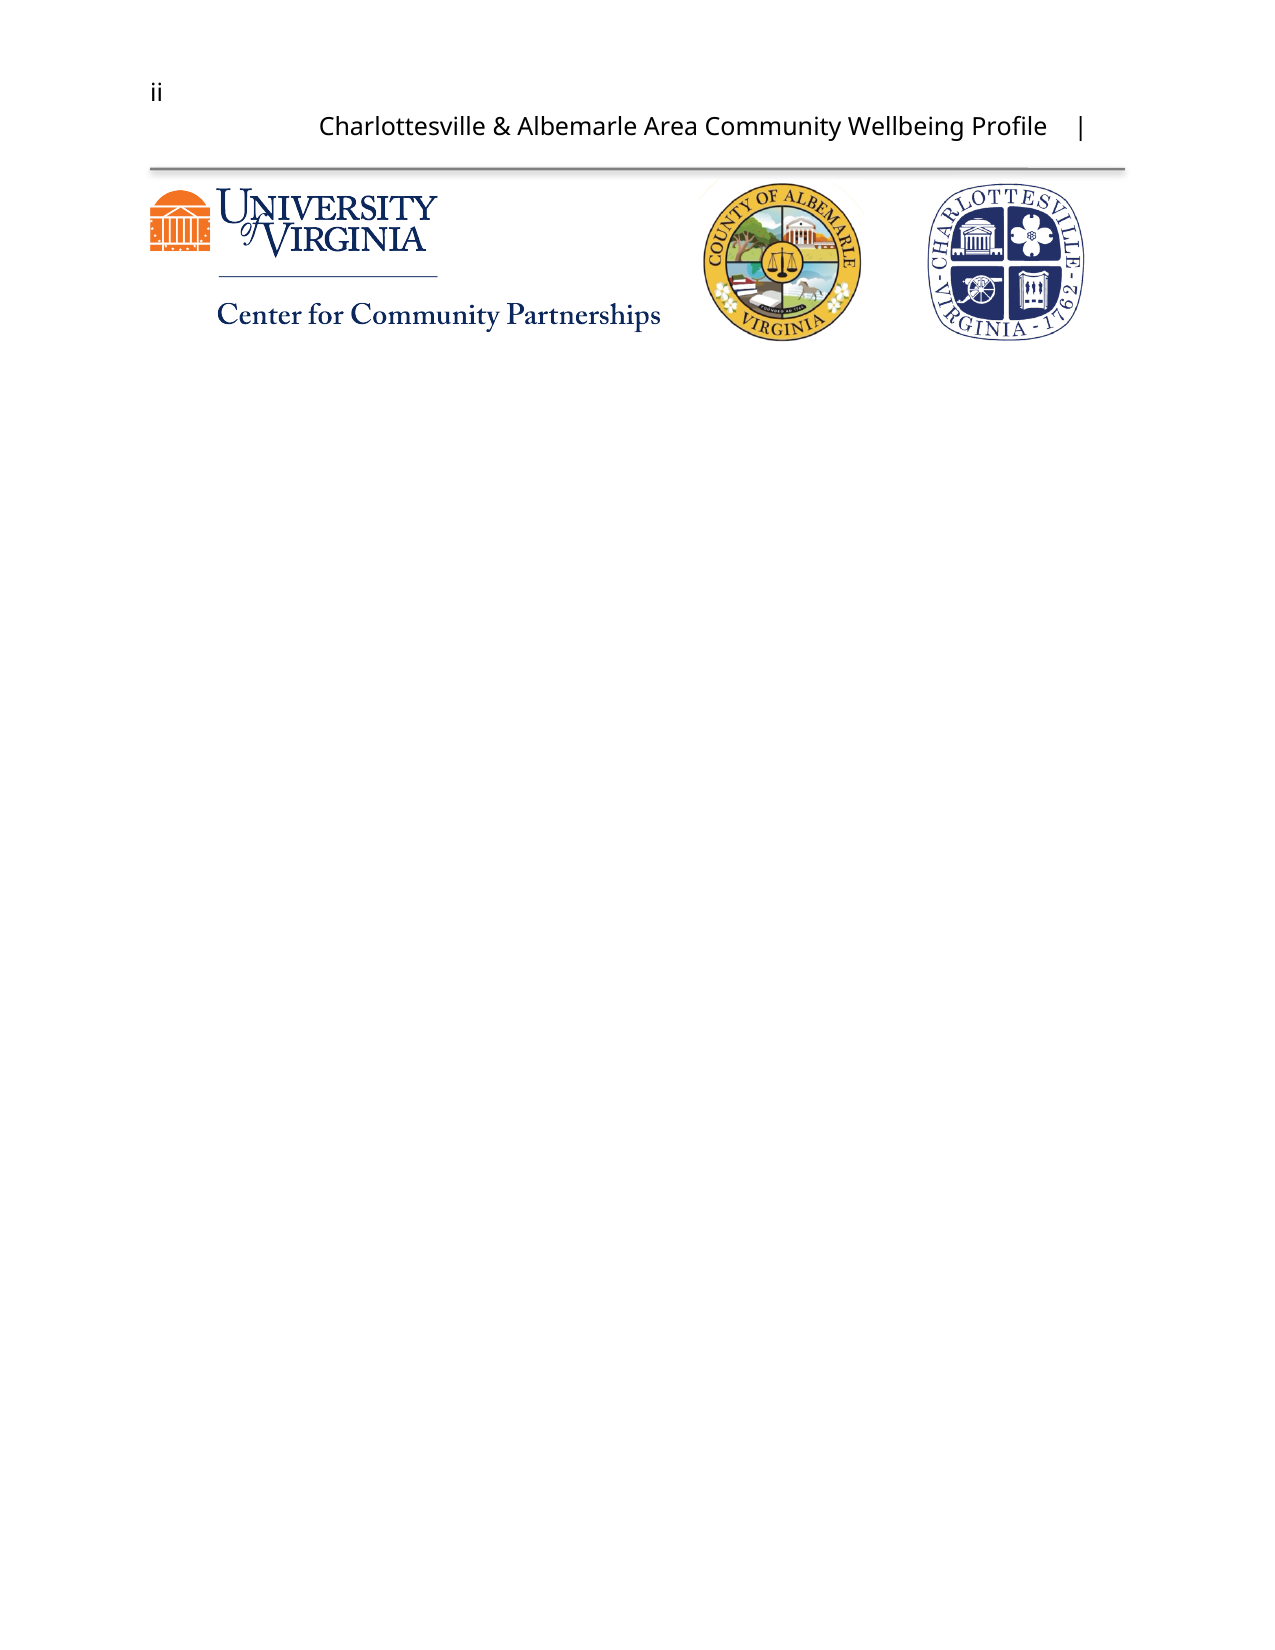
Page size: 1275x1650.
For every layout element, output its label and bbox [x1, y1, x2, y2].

picture [922, 180, 1088, 345]
picture [699, 180, 865, 345]
picture [150, 188, 661, 345]
